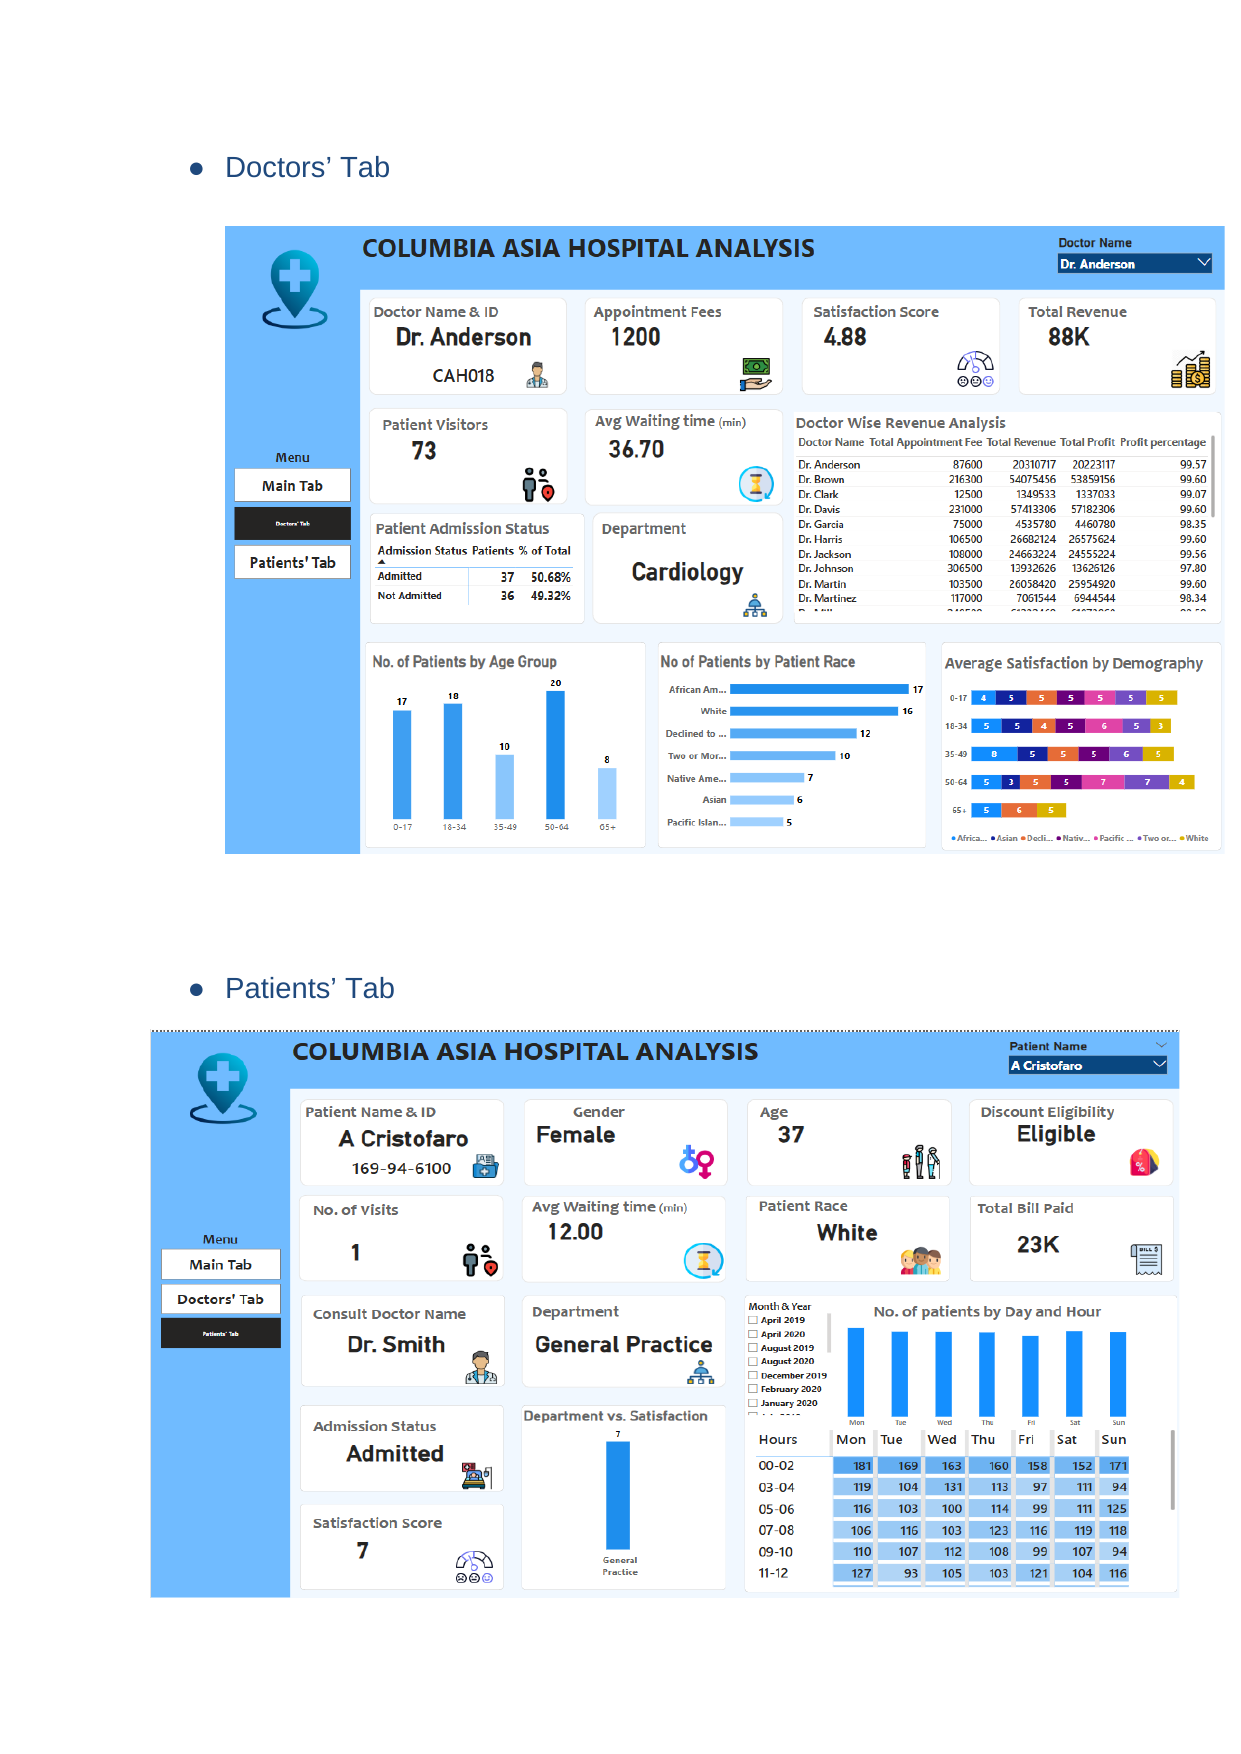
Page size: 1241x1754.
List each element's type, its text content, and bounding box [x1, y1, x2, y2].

picture [150, 1029, 1180, 1598]
list Doctors’ Tab [187, 150, 1090, 183]
list Patients’ Tab [187, 971, 1090, 1004]
picture [225, 226, 1225, 854]
